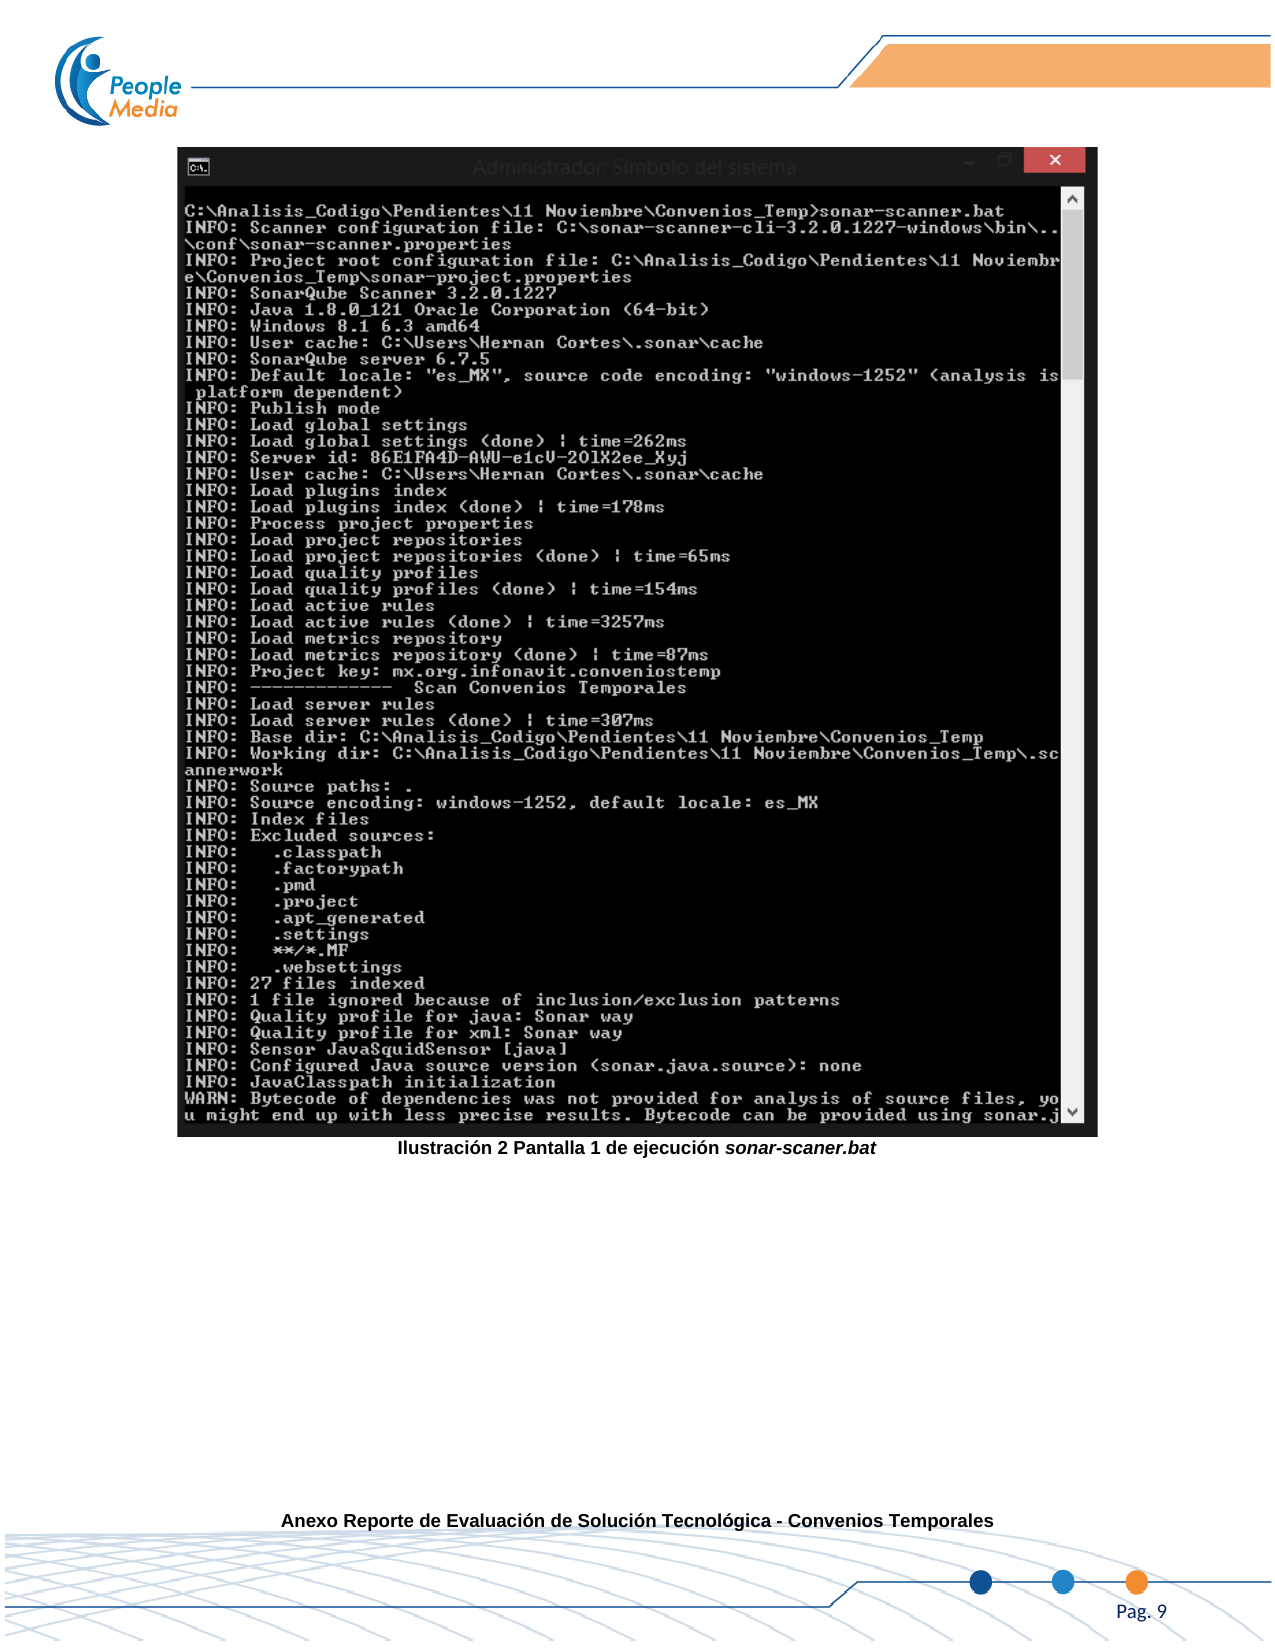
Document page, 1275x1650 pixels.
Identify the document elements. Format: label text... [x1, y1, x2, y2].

picture [34, 14, 1271, 135]
picture [177, 147, 1098, 1137]
picture [4, 1507, 1272, 1641]
